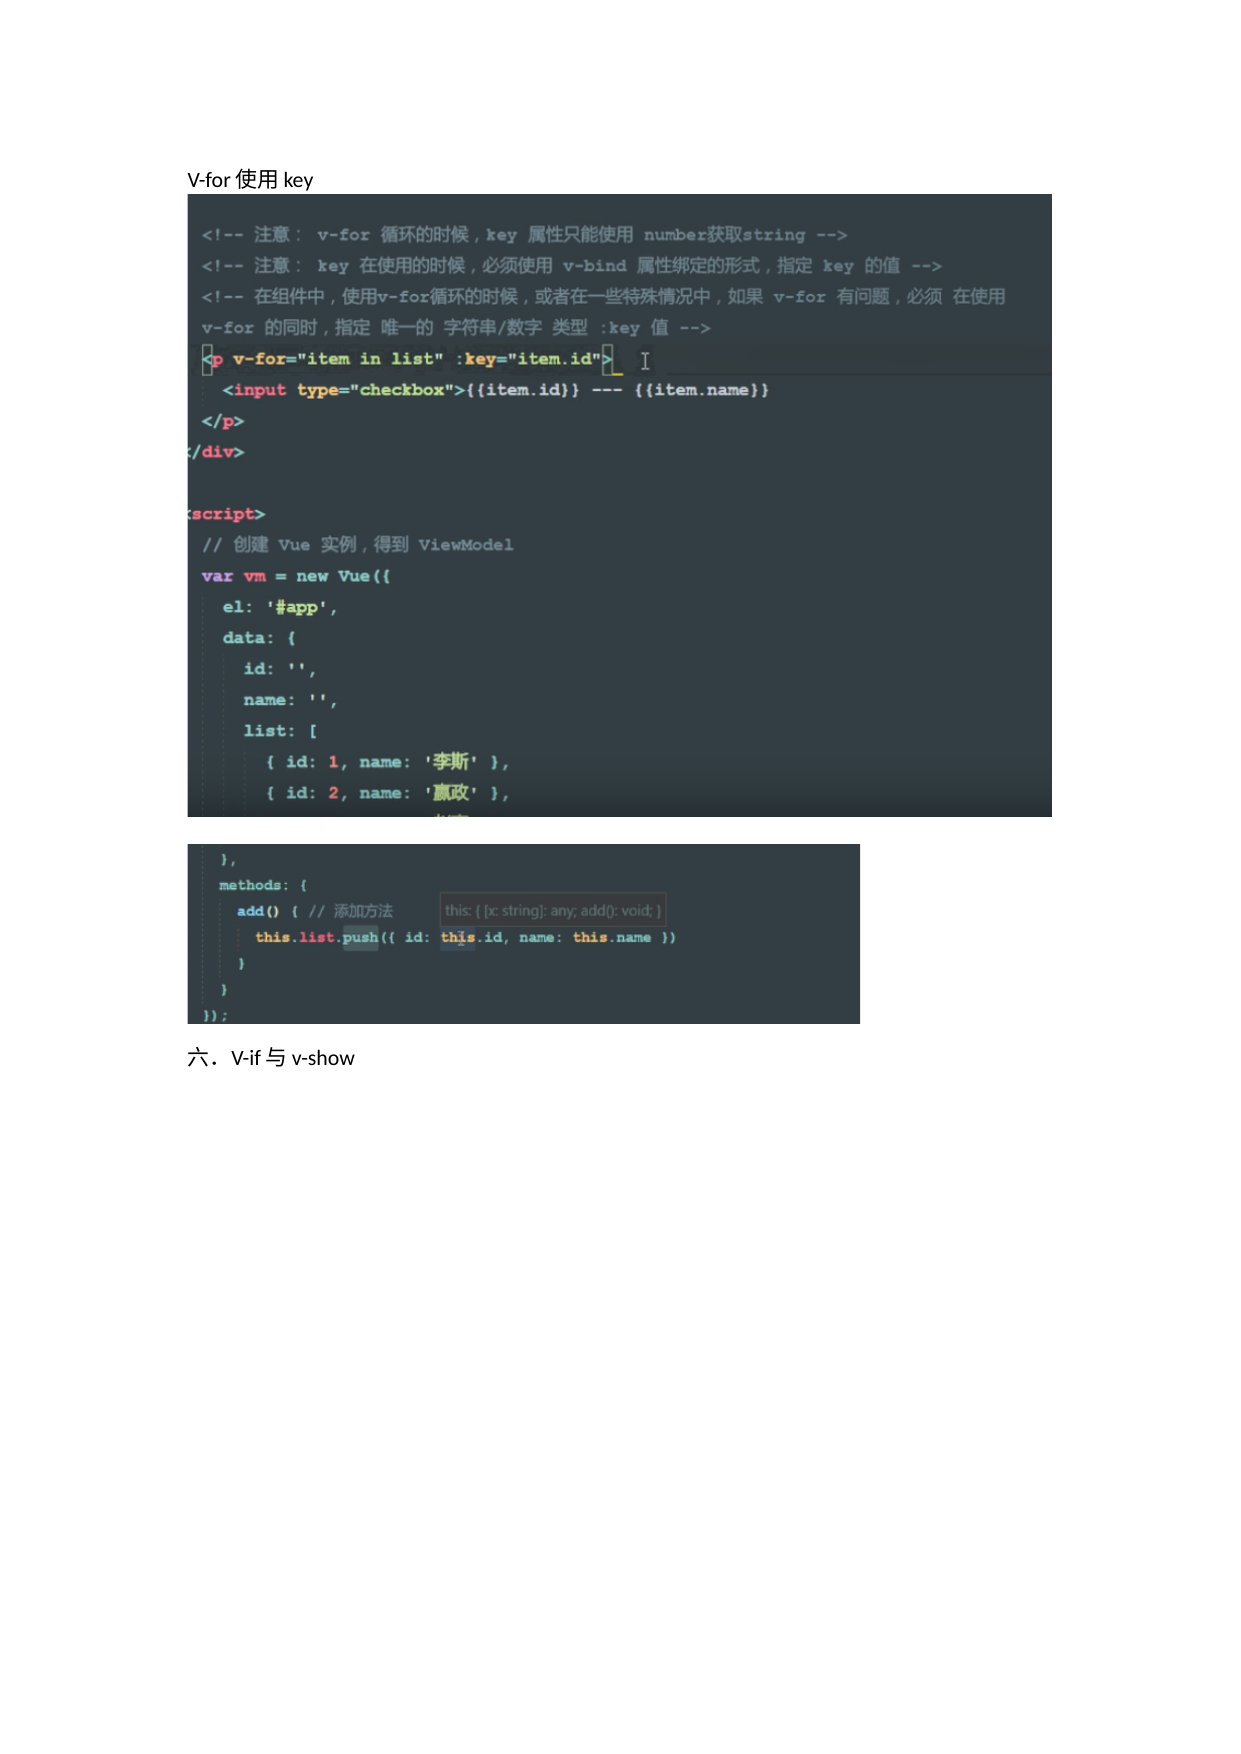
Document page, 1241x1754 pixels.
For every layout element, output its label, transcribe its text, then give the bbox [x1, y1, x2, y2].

picture [187, 844, 861, 1024]
list V-for使用key [187, 162, 1053, 194]
list 六．V-if与v-show [187, 1039, 1053, 1072]
picture [187, 194, 1052, 817]
